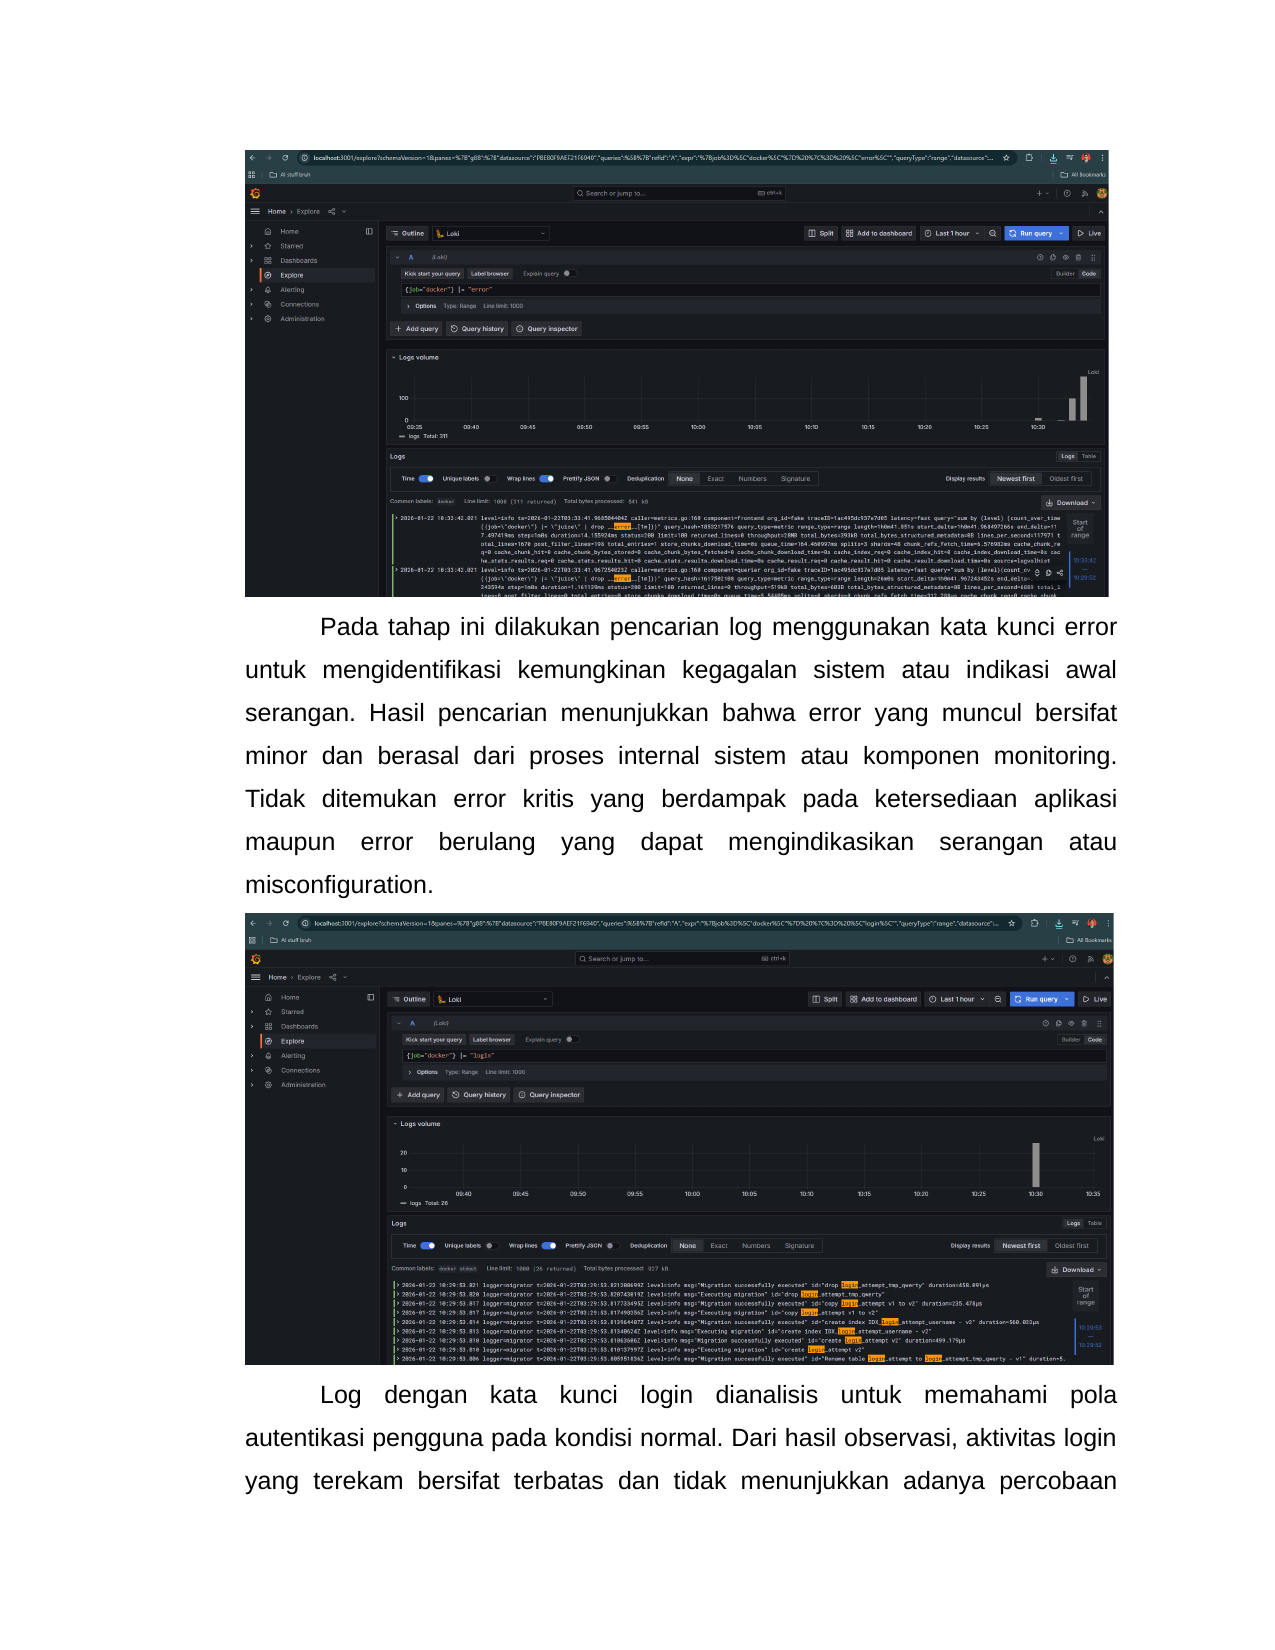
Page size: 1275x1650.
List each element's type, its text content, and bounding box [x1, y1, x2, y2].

picture [245, 150, 1109, 597]
picture [245, 913, 1114, 1365]
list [245, 1380, 1118, 1495]
list Pada tahap ini dilakukan pencarian log menggunakan kata kunci error untuk mengidentifikasi kemungkinan kegagalan sistem atau indikasi awal serangan. Hasil pencarian menunjukkan bahwa error yang muncul bersifat minor dan berasal dari proses internal sistem atau komponen monitoring. Tidak ditemukan error kritis yang berdampak pada ketersediaan aplikasi maupun error berulang yang dapat mengindikasikan serangan atau misconfiguration. [245, 612, 1118, 899]
